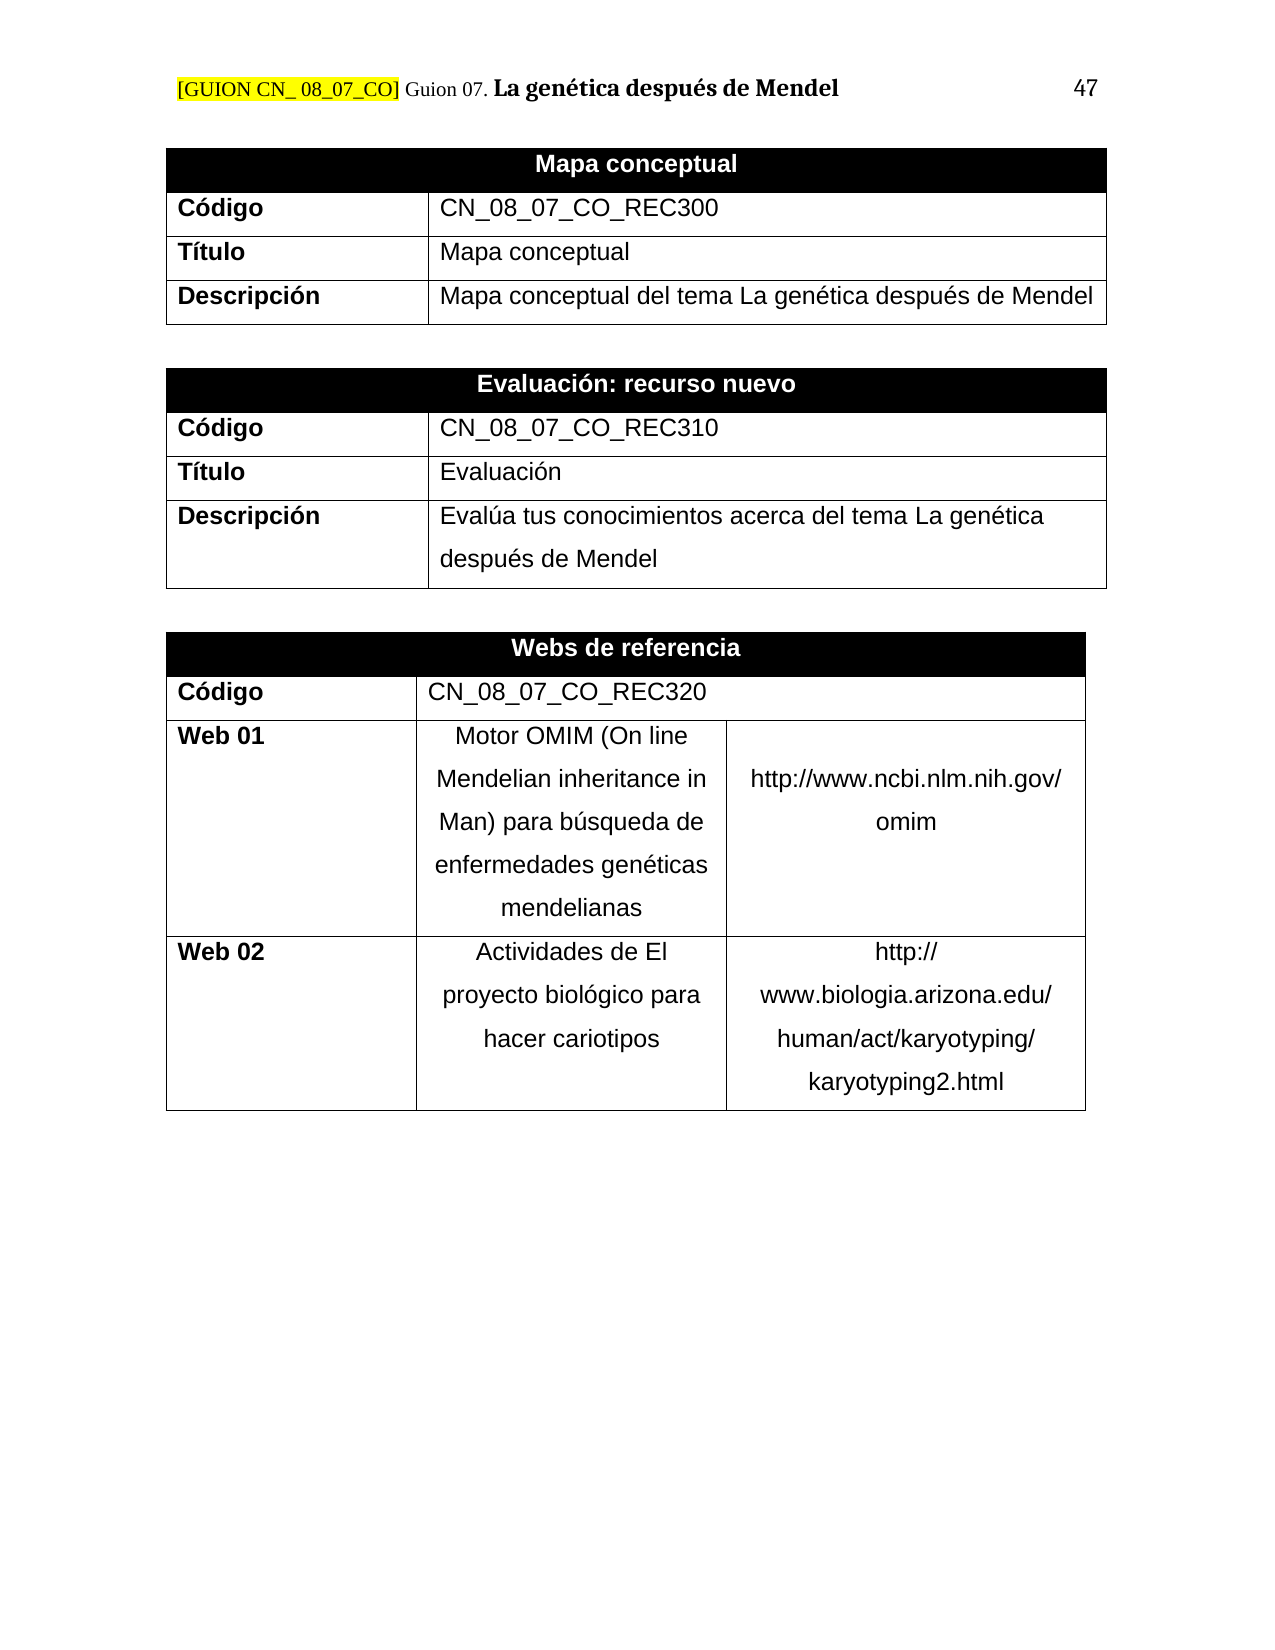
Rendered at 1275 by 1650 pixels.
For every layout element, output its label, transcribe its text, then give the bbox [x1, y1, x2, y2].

table_cell Web 01 [167, 721, 416, 936]
table_cell http://www.ncbi.nlm.nih.gov/omim [727, 721, 1085, 936]
table_cell Descripción [167, 281, 428, 324]
table_header Webs de referencia [167, 633, 1085, 676]
table_cell Web 02 [167, 937, 416, 1110]
table_cell Motor OMIM (On line Mendelian inheritance in Man) para búsqueda de enfermedades genéticas mendelianas [417, 721, 726, 936]
table_cell Código [167, 413, 428, 456]
table_cell Título [167, 237, 428, 280]
table_cell Evalúa tus conocimientos acerca del tema La genética después de Mendel [429, 501, 1106, 587]
table_cell Título [167, 457, 428, 500]
table_cell Mapa conceptual del tema La genética después de Mendel [429, 281, 1106, 324]
table_cell Descripción [167, 501, 428, 587]
table_cell CN_08_07_CO_REC310 [429, 413, 1106, 456]
table_cell Código [167, 193, 428, 236]
table_cell Código [167, 677, 416, 720]
table_cell http://www.biologia.arizona.edu/human/act/karyotyping/karyotyping2.html [727, 937, 1085, 1110]
table_cell CN_08_07_CO_REC300 [429, 193, 1106, 236]
table_cell Actividades de El proyecto biológico para hacer cariotipos [417, 937, 726, 1110]
table_cell Mapa conceptual [429, 237, 1106, 280]
table_header Evaluación: recurso nuevo [167, 369, 1106, 412]
table_cell Evaluación [429, 457, 1106, 500]
table_cell CN_08_07_CO_REC320 [417, 677, 1085, 720]
table_header Mapa conceptual [167, 149, 1106, 192]
